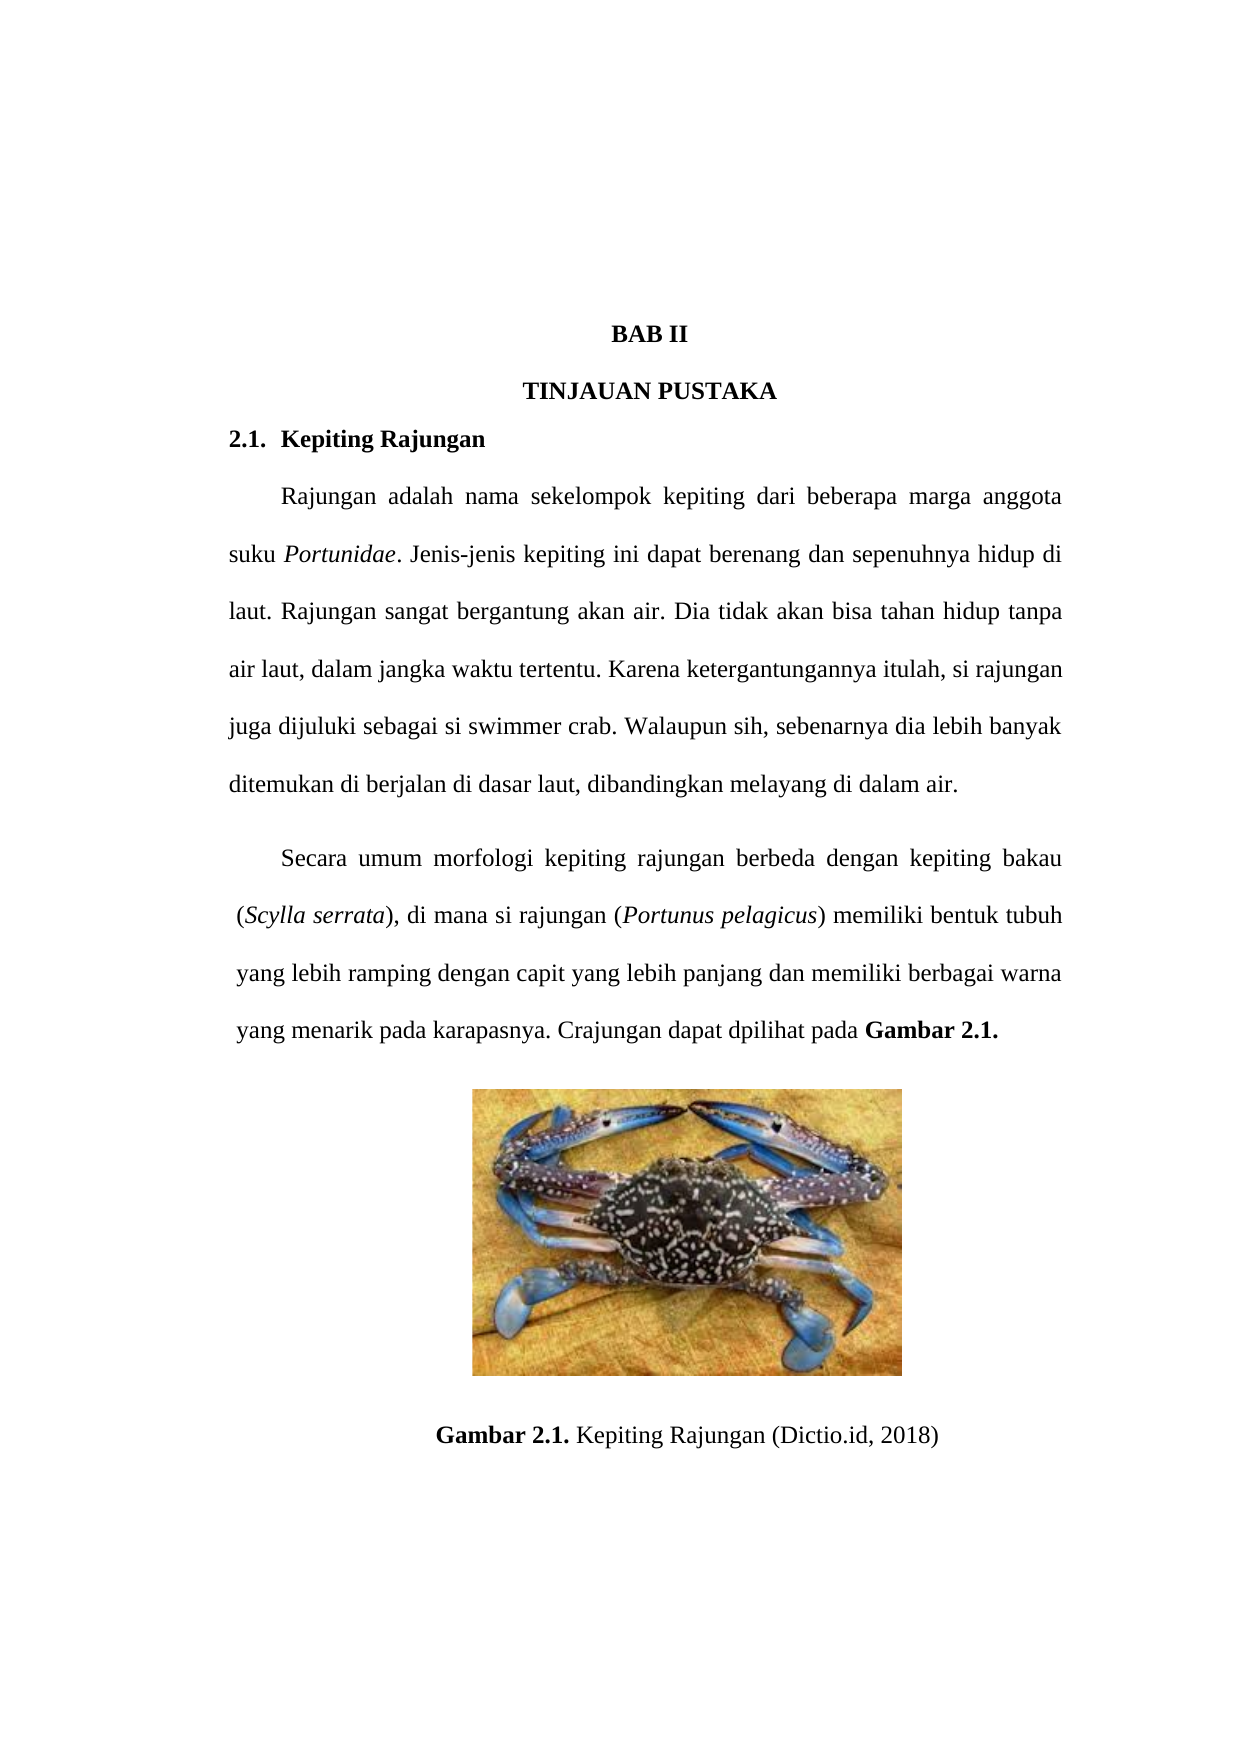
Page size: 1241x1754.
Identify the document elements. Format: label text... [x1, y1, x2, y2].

picture [472, 1089, 902, 1376]
text Secara umum morfologi kepiting rajungan berbeda dengan kepiting bakau (Scylla serrata), di mana si rajungan (Portunus pelagicus) memiliki bentuk tubuh yang lebih ramping dengan capit yang lebih panjang dan memiliki berbagai warna yang menarik pada karapasnya. Crajungan dapat dpilihat pada Gambar 2.1. [236, 843, 1063, 1044]
subtitle BAB II [236, 319, 1063, 347]
text Gambar 2.1. Kepiting Rajungan (Dictio.id, 2018) [281, 1420, 1063, 1449]
text Rajungan adalah nama sekelompok kepiting dari beberapa marga anggota suku Portunidae. Jenis-jenis kepiting ini dapat berenang dan sepenuhnya hidup di laut. Rajungan sangat bergantung akan air. Dia tidak akan bisa tahan hidup tanpa air laut, dalam jangka waktu tertentu. Karena ketergantungannya itulah, si rajungan juga dijuluki sebagai si swimmer crab. Walaupun sih, sebenarnya dia lebih banyak ditemukan di berjalan di dasar laut, dibandingkan melayang di dalam air. [228, 481, 1063, 798]
text TINJAUAN PUSTAKA [236, 376, 1063, 405]
subtitle Kepiting Rajungan [228, 424, 1063, 453]
